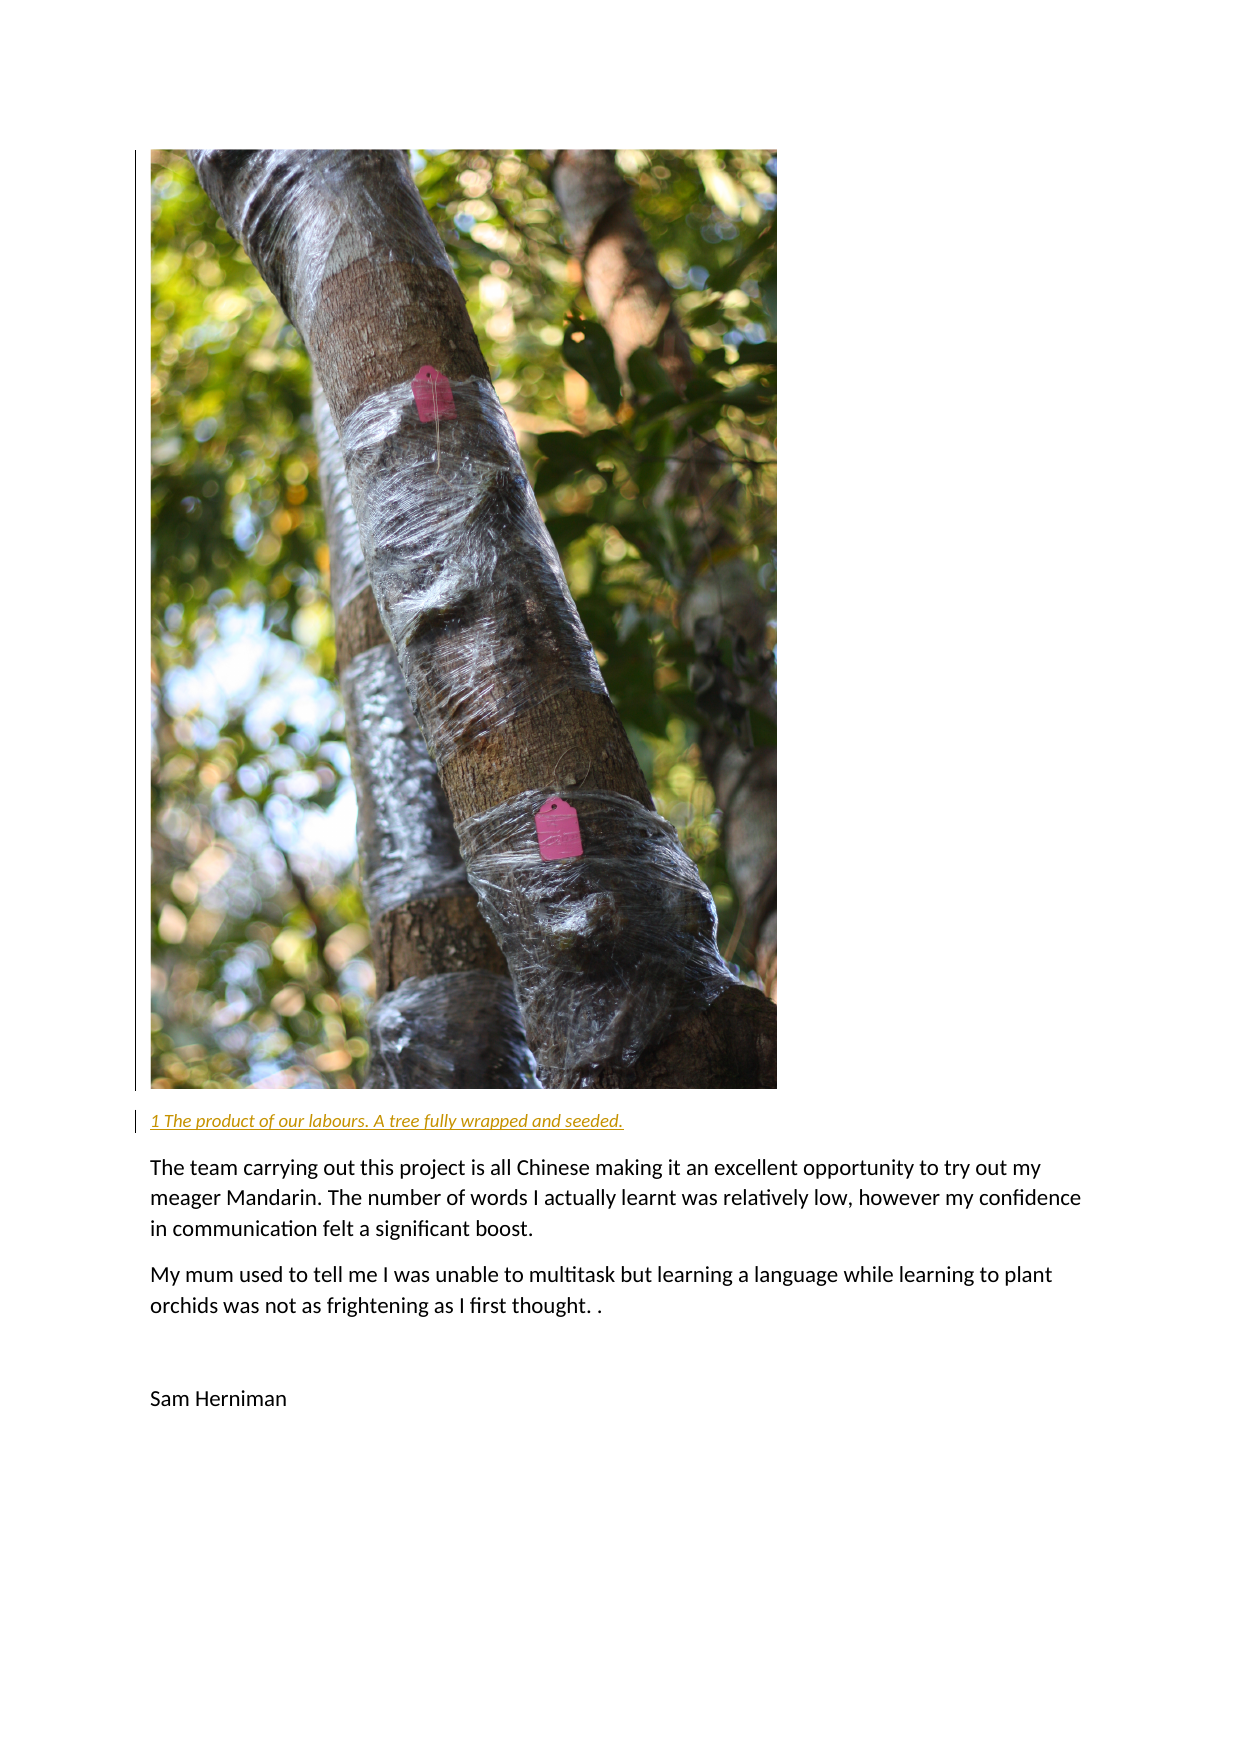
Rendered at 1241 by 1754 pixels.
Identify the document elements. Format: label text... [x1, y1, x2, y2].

text My mum used to tell me I was unable to multitask but learning a language while learning to plant orchids was not as frightening as I first thought. . [150, 1261, 1090, 1319]
picture [151, 151, 777, 1089]
text The team carrying out this project is all Chinese making it an excellent opportunity to try out my meager Mandarin. The number of words I actually learnt was relatively low, however my confidence in communication felt a significant boost. [150, 1153, 1090, 1242]
text Sam Herniman [150, 1384, 1090, 1413]
